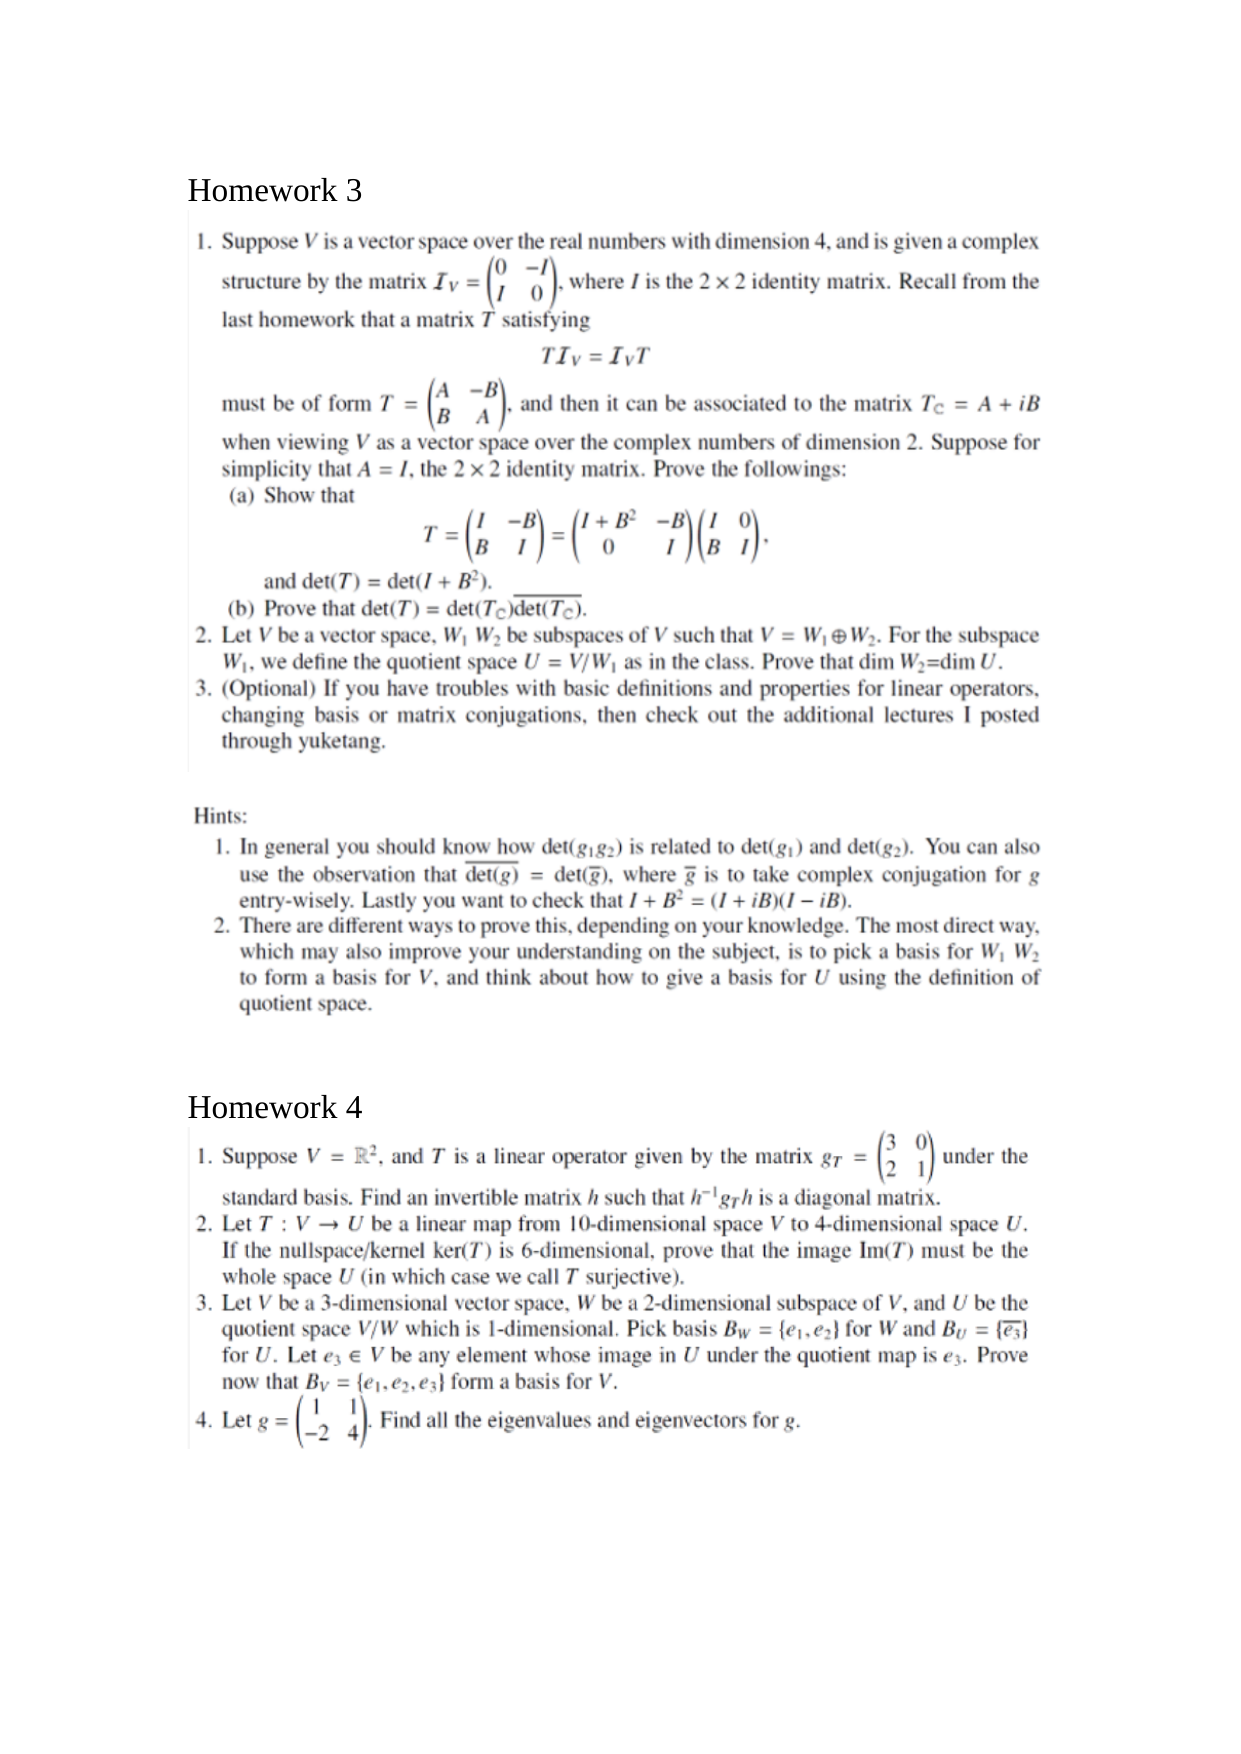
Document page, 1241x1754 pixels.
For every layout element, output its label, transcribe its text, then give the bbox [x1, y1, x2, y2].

picture [187, 1127, 1053, 1449]
text Homework 3 [187, 169, 1053, 210]
picture [187, 793, 1053, 1050]
text Homework 4 [187, 1085, 1053, 1127]
picture [187, 210, 1053, 772]
